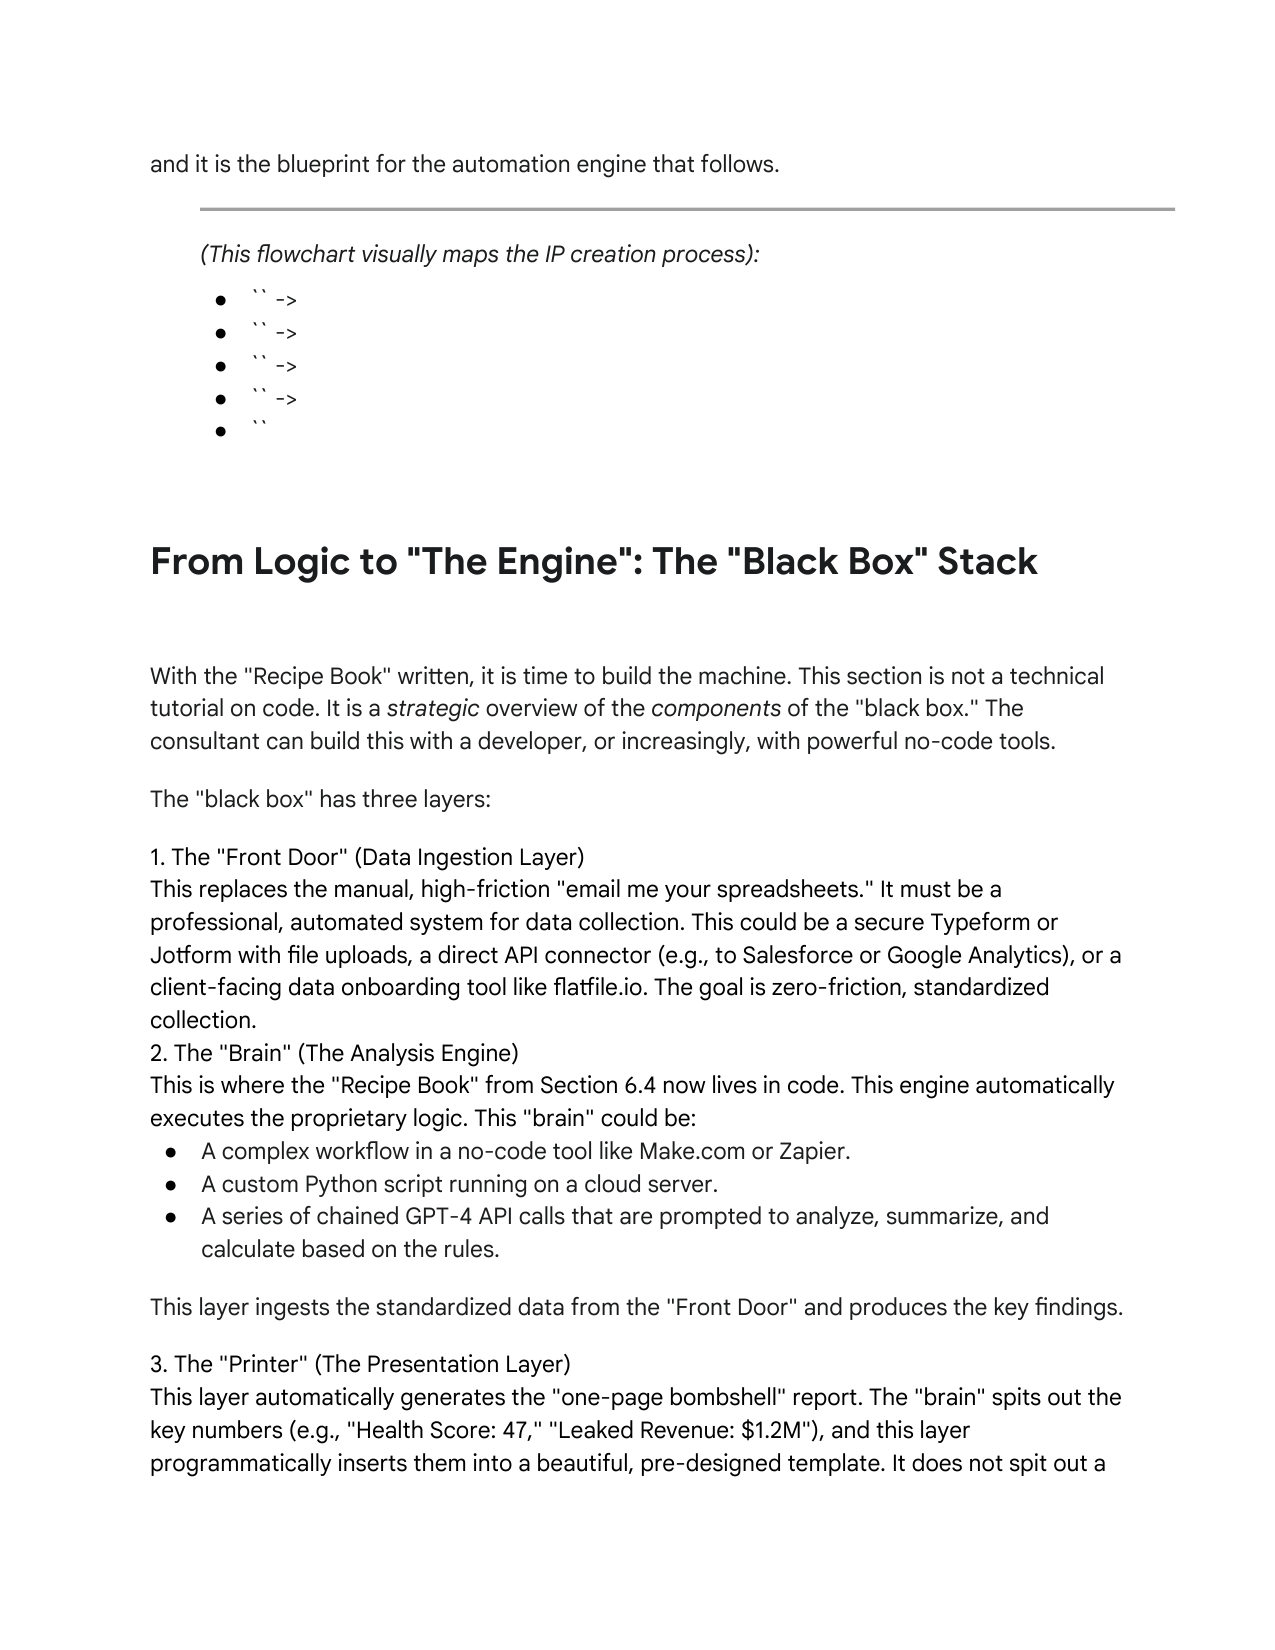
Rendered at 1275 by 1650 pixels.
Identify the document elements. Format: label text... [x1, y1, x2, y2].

text 3. The "Printer" (The Presentation Layer) [150, 1351, 1125, 1379]
text This is where the "Recipe Book" from Section 6.4 now lives in code. This engine automatically executes the proprietary logic. This "brain" could be: [150, 1072, 1125, 1133]
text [150, 150, 1125, 179]
list `` -> [213, 286, 1062, 314]
list A series of chained GPT-4 API calls that are prompted to analyze, summarize, and calculate based on the rules. [163, 1202, 1125, 1264]
list A complex workflow in a no-code tool like Make.com or Zapier. [163, 1137, 1125, 1166]
text (This flowchart visually maps the IP creation process): [200, 211, 1062, 269]
text 1. The "Front Door" (Data Ingestion Layer) [150, 843, 1125, 871]
list `` -> [213, 384, 1062, 412]
list `` [213, 416, 1062, 445]
list A custom Python script running on a cloud server. [163, 1170, 1125, 1198]
text With the "Recipe Book" written, it is time to build the machine. This section is not a technical tutorial on code. It is a strategic overview of the components of the "black box." The consultant can build this with a developer, or increasingly, with powerful no-code tools. [150, 662, 1125, 756]
text This replaces the manual, high-friction "email me your spreadsheets." It must be a professional, automated system for data collection. This could be a secure Typeform or Jotform with file uploads, a direct API connector (e.g., to Salesforce or Google Analytics), or a client-facing data onboarding tool like flatfile.io. The goal is zero-friction, standardized collection. [150, 875, 1125, 1035]
list `` -> [213, 351, 1062, 380]
subtitle From Logic to "The Engine": The "Black Box" Stack [150, 538, 1125, 585]
list `` -> [213, 318, 1062, 347]
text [150, 1383, 1125, 1477]
text 2. The "Brain" (The Analysis Engine) [150, 1039, 1125, 1068]
text The "black box" has three layers: [150, 785, 1125, 814]
text This layer ingests the standardized data from the "Front Door" and produces the key findings. [150, 1293, 1125, 1322]
